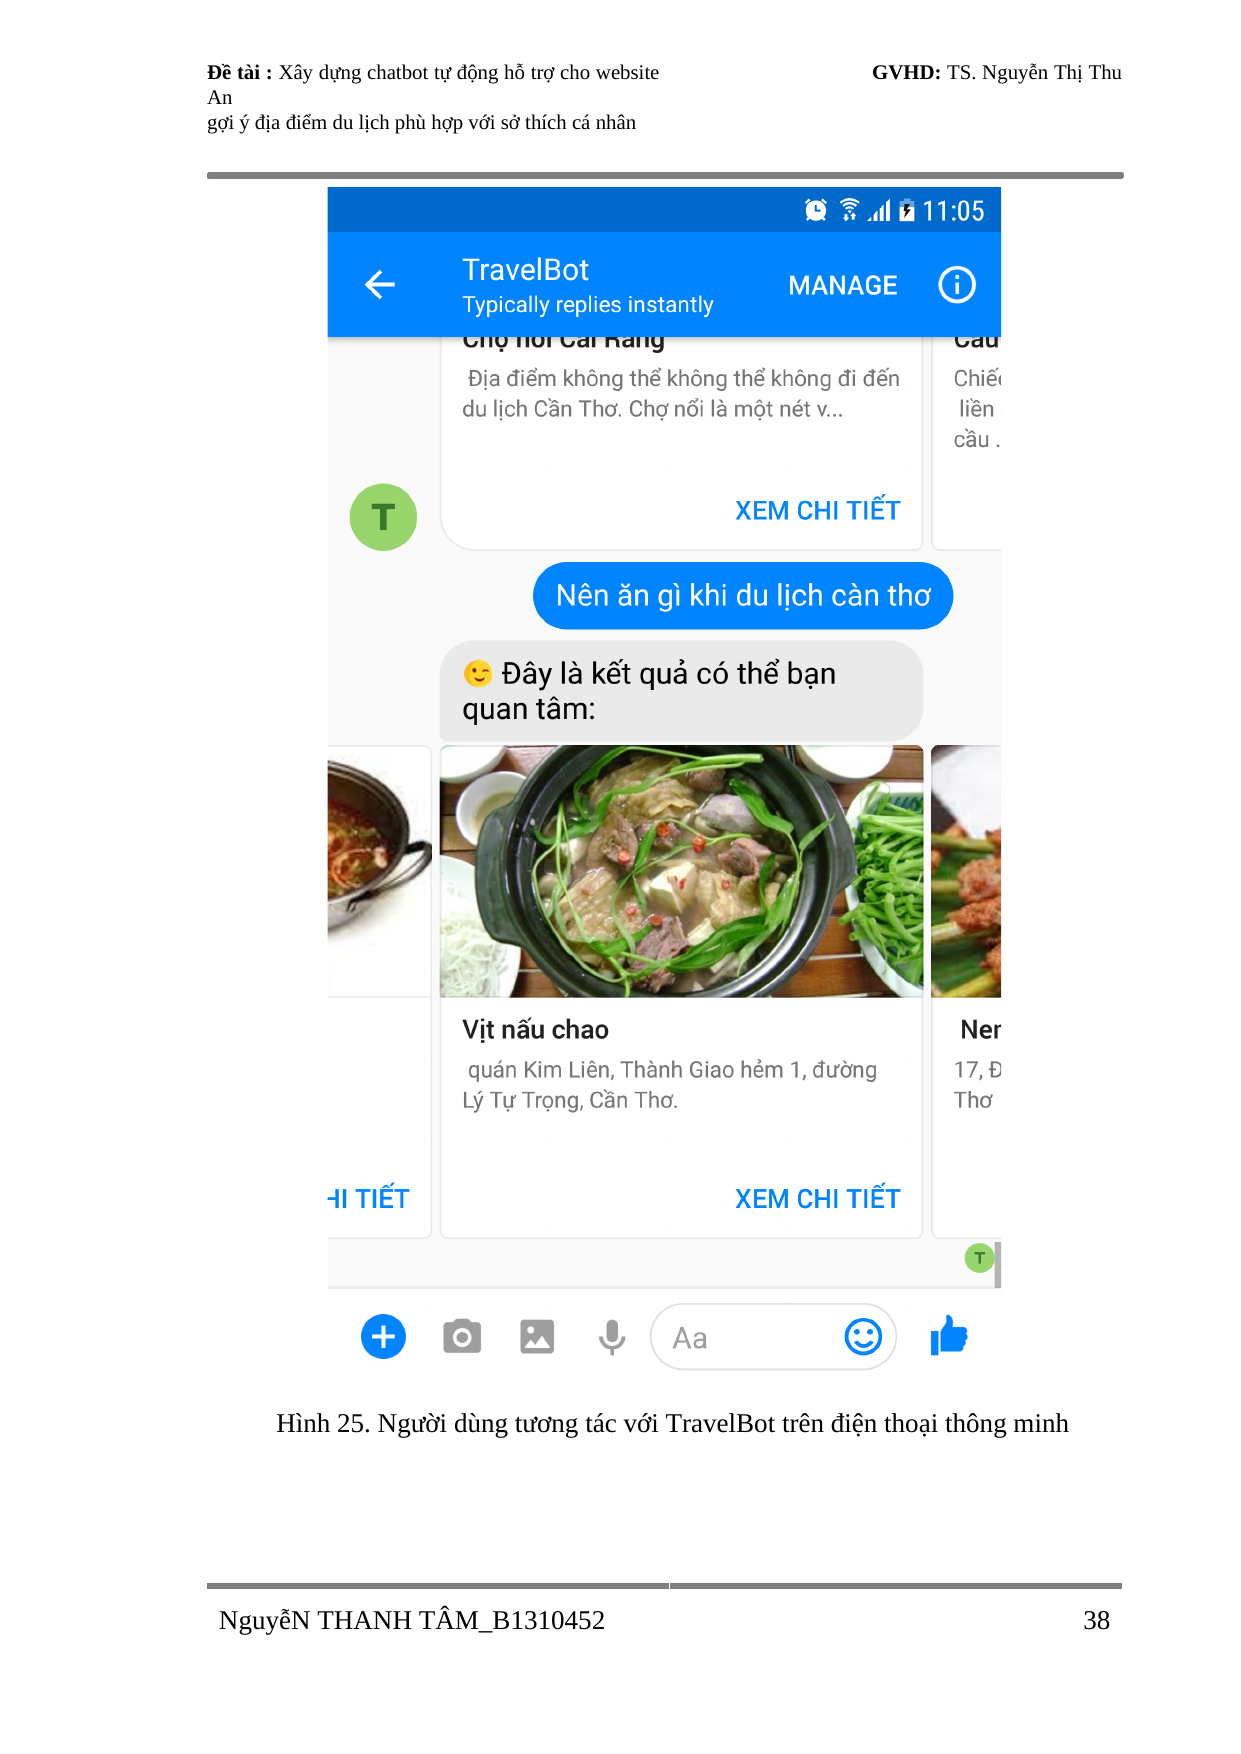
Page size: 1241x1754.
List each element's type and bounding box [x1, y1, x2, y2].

picture [327, 187, 1002, 1385]
